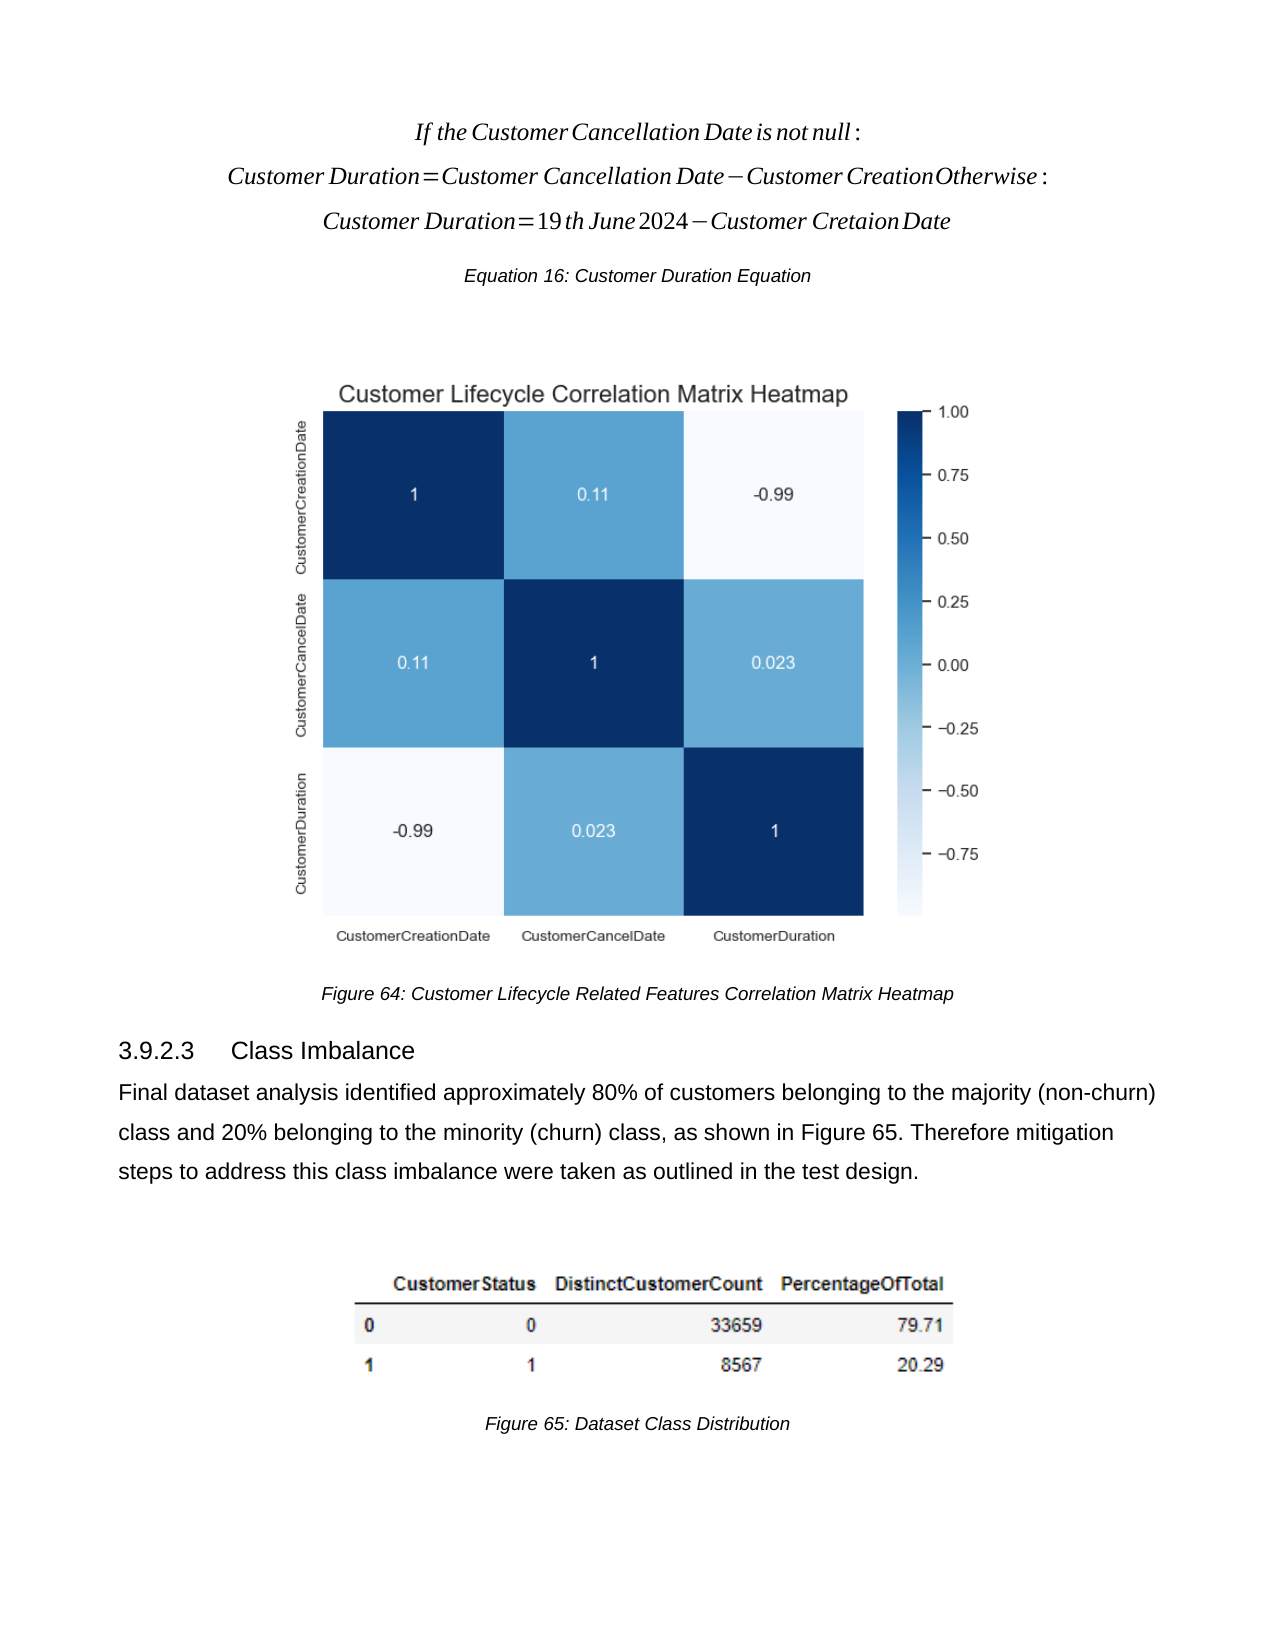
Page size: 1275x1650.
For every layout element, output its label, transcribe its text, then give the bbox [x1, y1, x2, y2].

subtitle Class Imbalance [118, 1036, 1157, 1065]
picture [285, 374, 990, 954]
picture [350, 1270, 962, 1384]
text Final dataset analysis identified approximately 80% of customers belonging to the majority (non-churn) class and 20% belonging to the minority (churn) class, as shown in Figure 65. Therefore mitigation steps to address this class imbalance were taken as outlined in the test design. [118, 1079, 1157, 1184]
